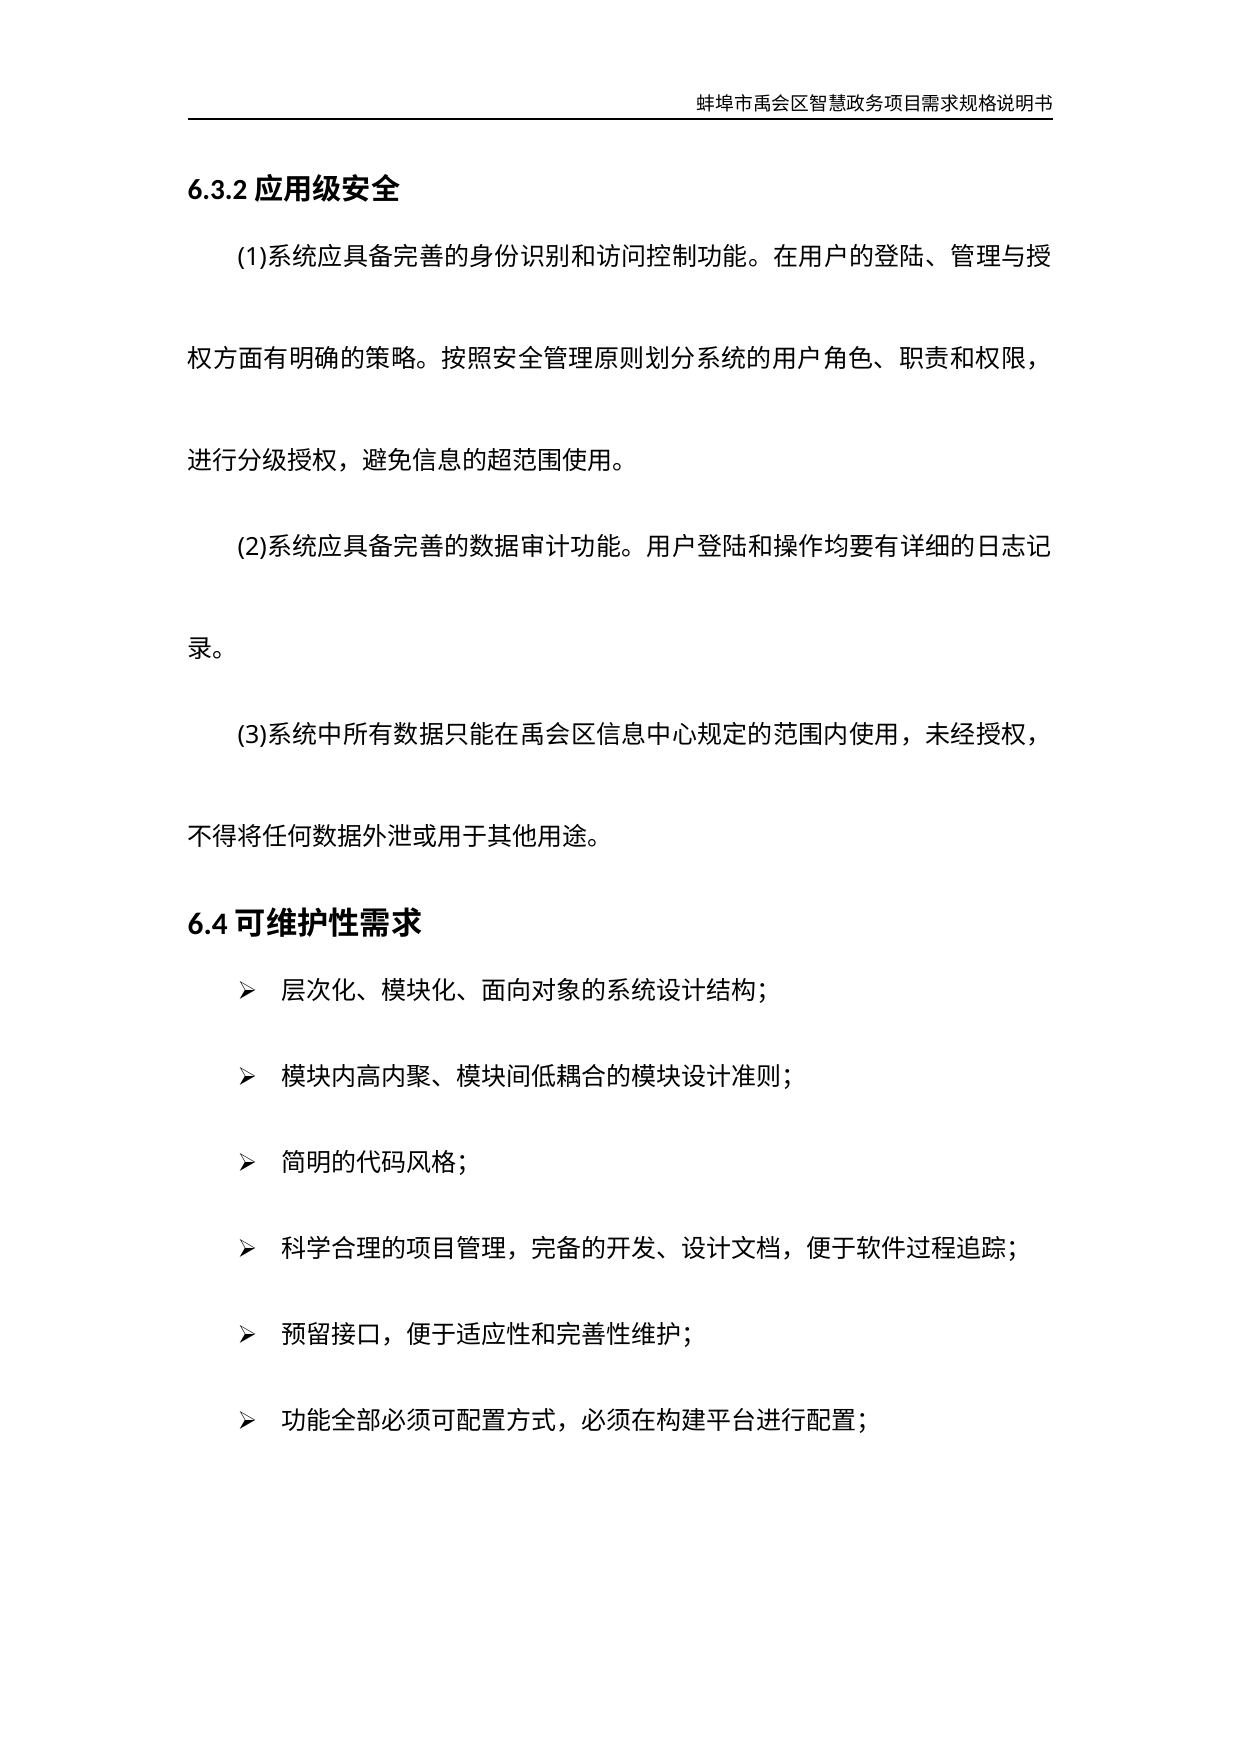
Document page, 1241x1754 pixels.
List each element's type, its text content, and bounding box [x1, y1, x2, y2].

text (2)系统应具备完善的数据审计功能。用户登陆和操作均要有详细的日志记录。 [187, 511, 1053, 681]
text 应用级安全 [187, 153, 1053, 221]
list 简明的代码风格； [237, 1127, 1053, 1194]
subtitle 可维护性需求 [187, 887, 1053, 954]
list 层次化、模块化、面向对象的系统设计结构； [237, 954, 1053, 1022]
text (3)系统中所有数据只能在禹会区信息中心规定的范围内使用，未经授权，不得将任何数据外泄或用于其他用途。 [187, 699, 1053, 868]
list 预留接口，便于适应性和完善性维护； [237, 1299, 1053, 1367]
list 科学合理的项目管理，完备的开发、设计文档，便于软件过程追踪； [237, 1213, 1053, 1281]
list 功能全部必须可配置方式，必须在构建平台进行配置； [237, 1385, 1053, 1453]
text (1)系统应具备完善的身份识别和访问控制功能。在用户的登陆、管理与授权方面有明确的策略。按照安全管理原则划分系统的用户角色、职责和权限，进行分级授权，避免信息的超范围使用。 [187, 221, 1053, 493]
list 模块内高内聚、模块间低耦合的模块设计准则； [237, 1041, 1053, 1108]
